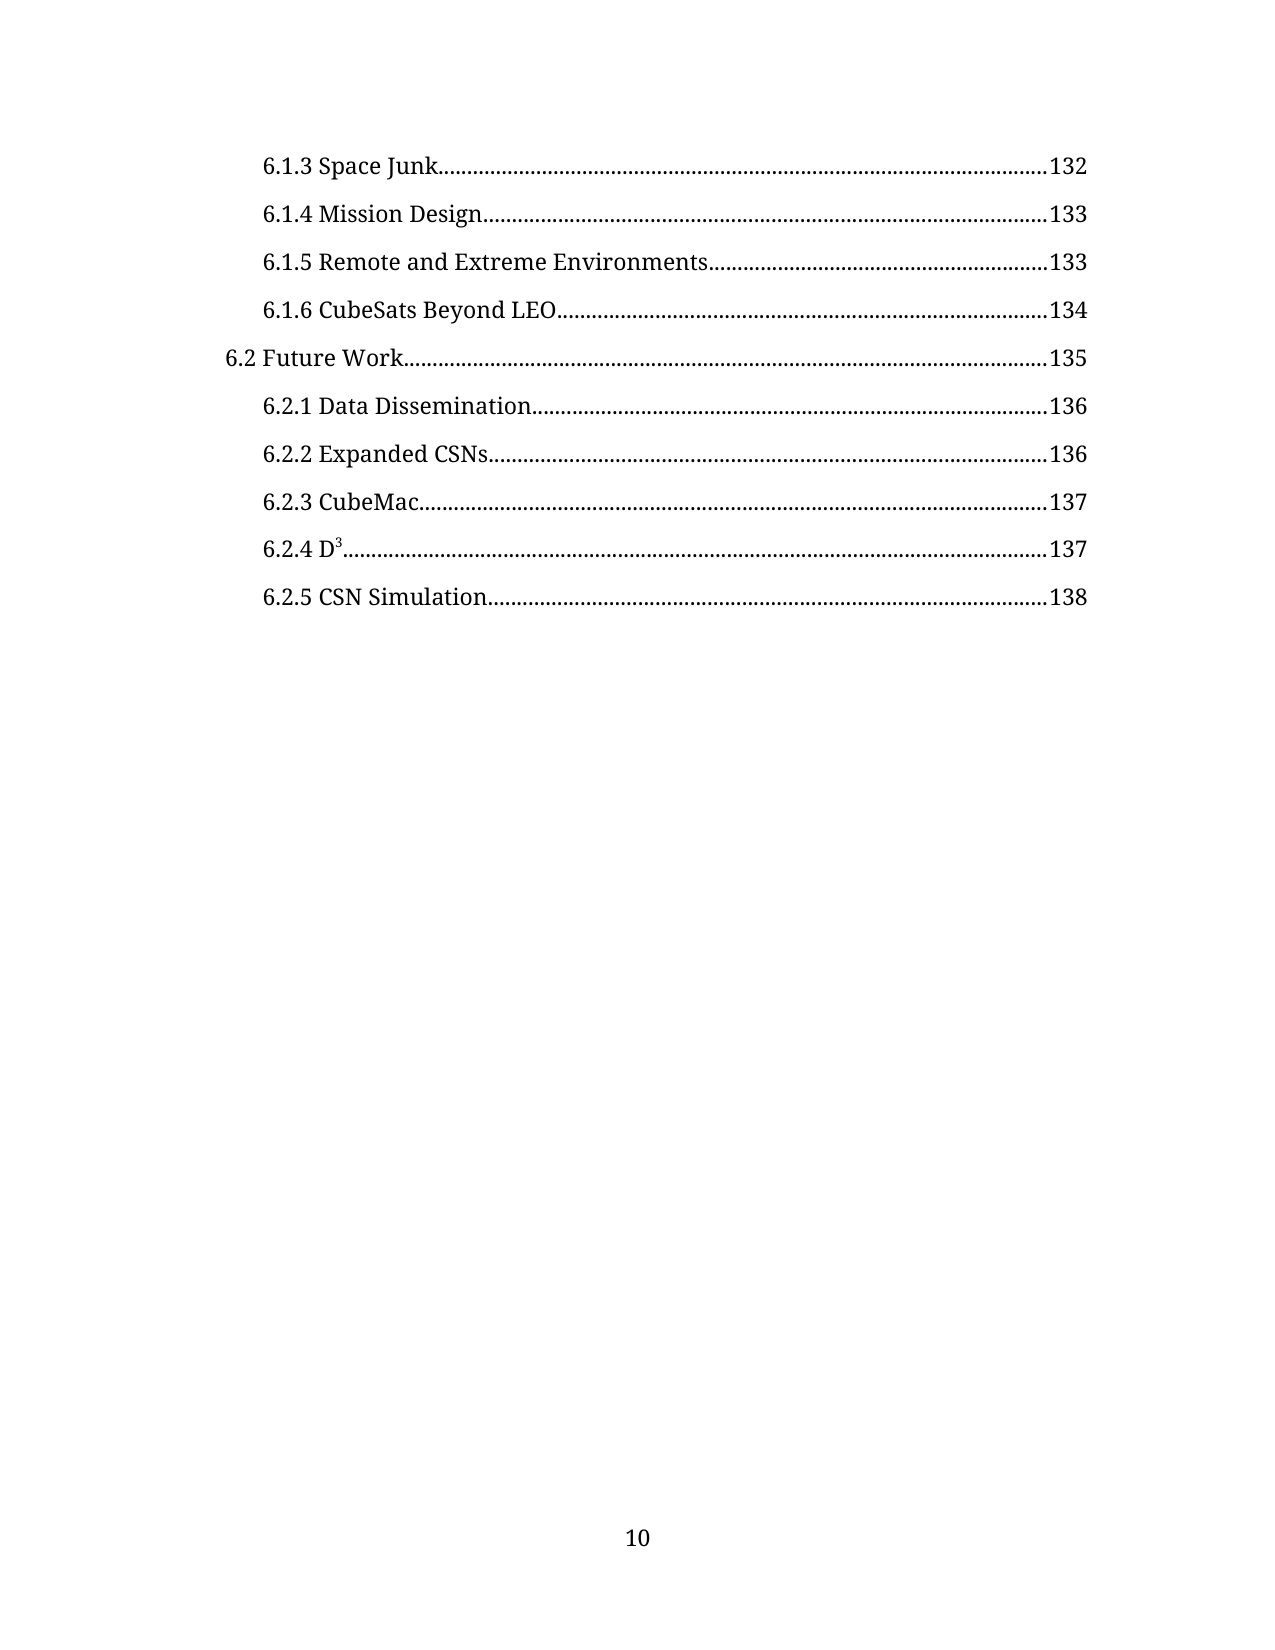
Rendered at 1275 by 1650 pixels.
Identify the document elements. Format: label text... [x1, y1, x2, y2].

text 6.1.5 Remote and Extreme Environments 133 [262, 246, 1087, 277]
text 6.2.3 CubeMac 137 [262, 485, 1087, 517]
text 6.1.6 CubeSats Beyond LEO 134 [262, 294, 1087, 325]
text 6.1.4 Mission Design 133 [262, 198, 1087, 229]
text 6.2.4 D3 137 [262, 533, 1087, 564]
text 6.2.1 Data Dissemination 136 [262, 389, 1087, 421]
text 6.2 Future Work 135 [225, 342, 1087, 373]
text 6.2.5 CSN Simulation 138 [262, 581, 1087, 612]
text 6.2.2 Expanded CSNs 136 [262, 437, 1087, 469]
text 6.1.3 Space Junk 132 [262, 150, 1087, 181]
